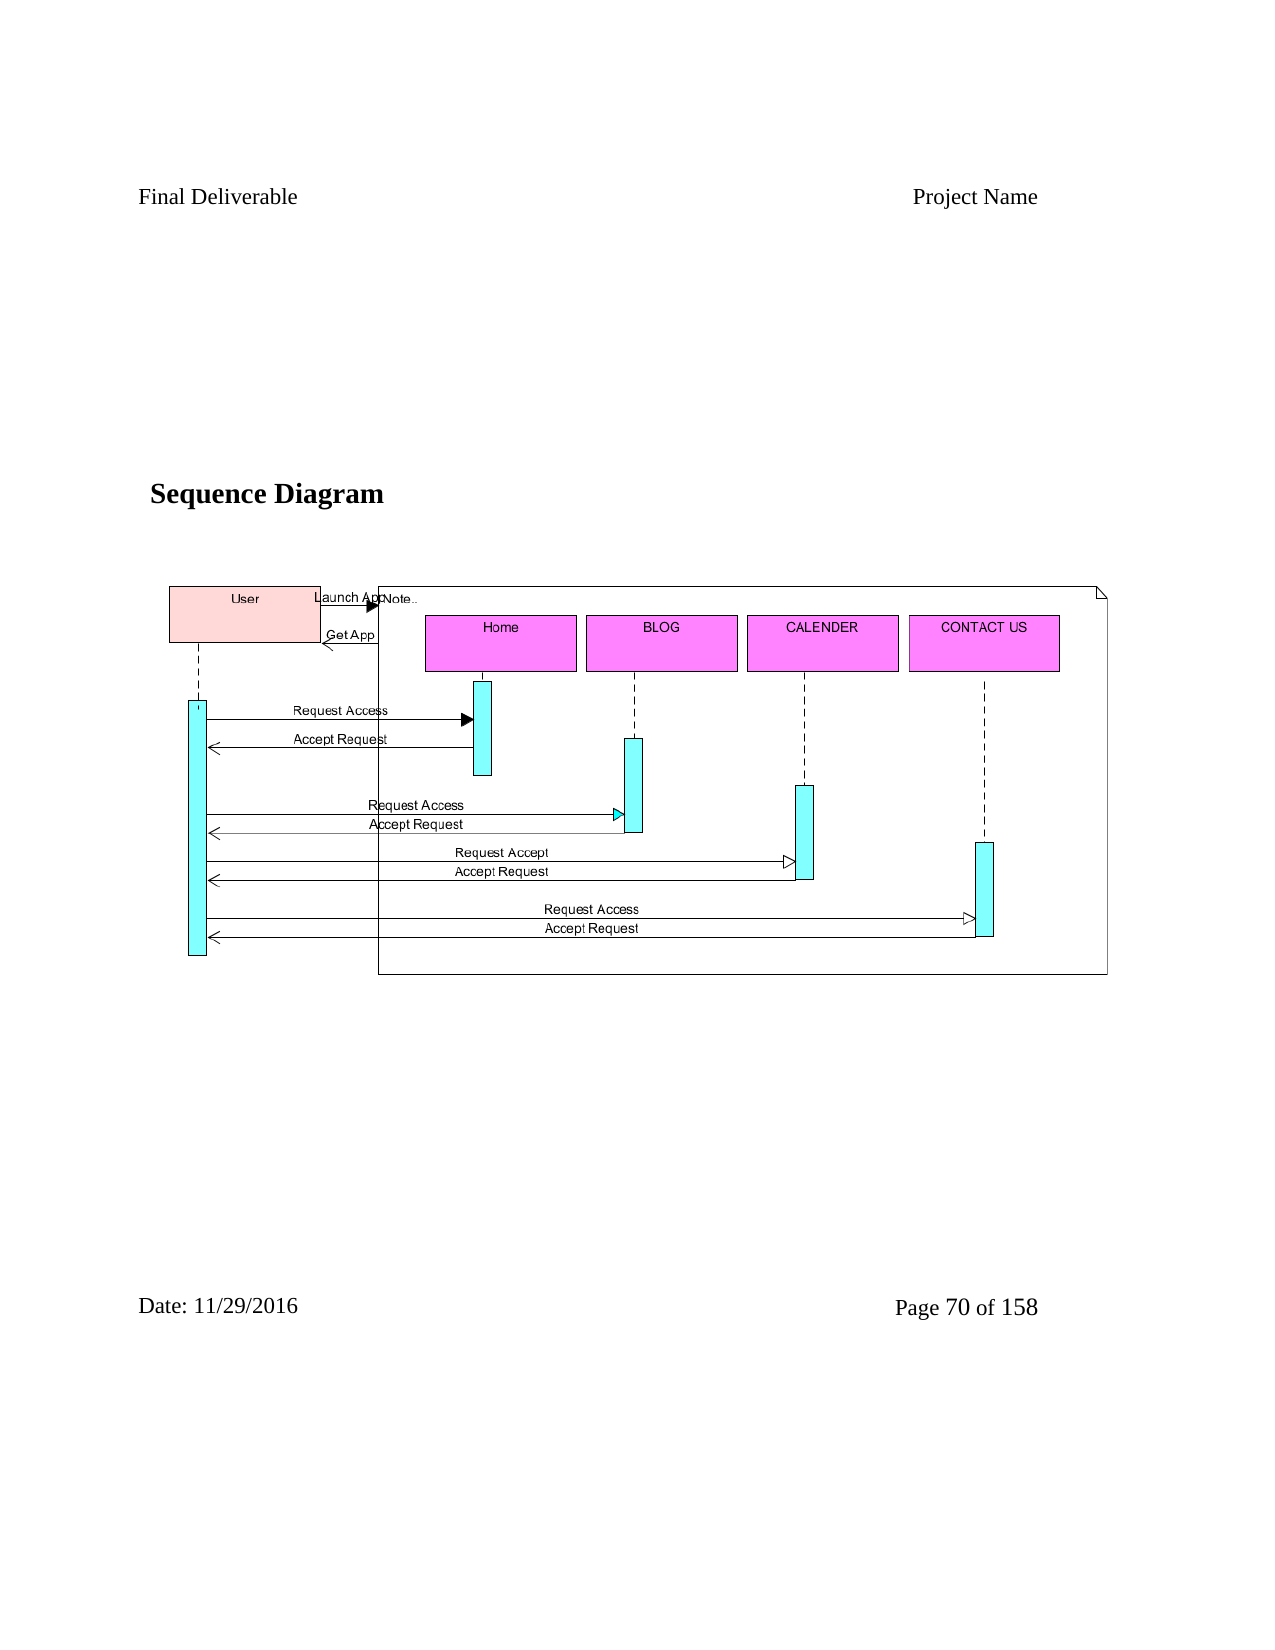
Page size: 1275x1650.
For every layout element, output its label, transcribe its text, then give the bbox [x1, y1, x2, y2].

text Sequence Diagram [150, 476, 1125, 510]
picture [150, 567, 1125, 993]
